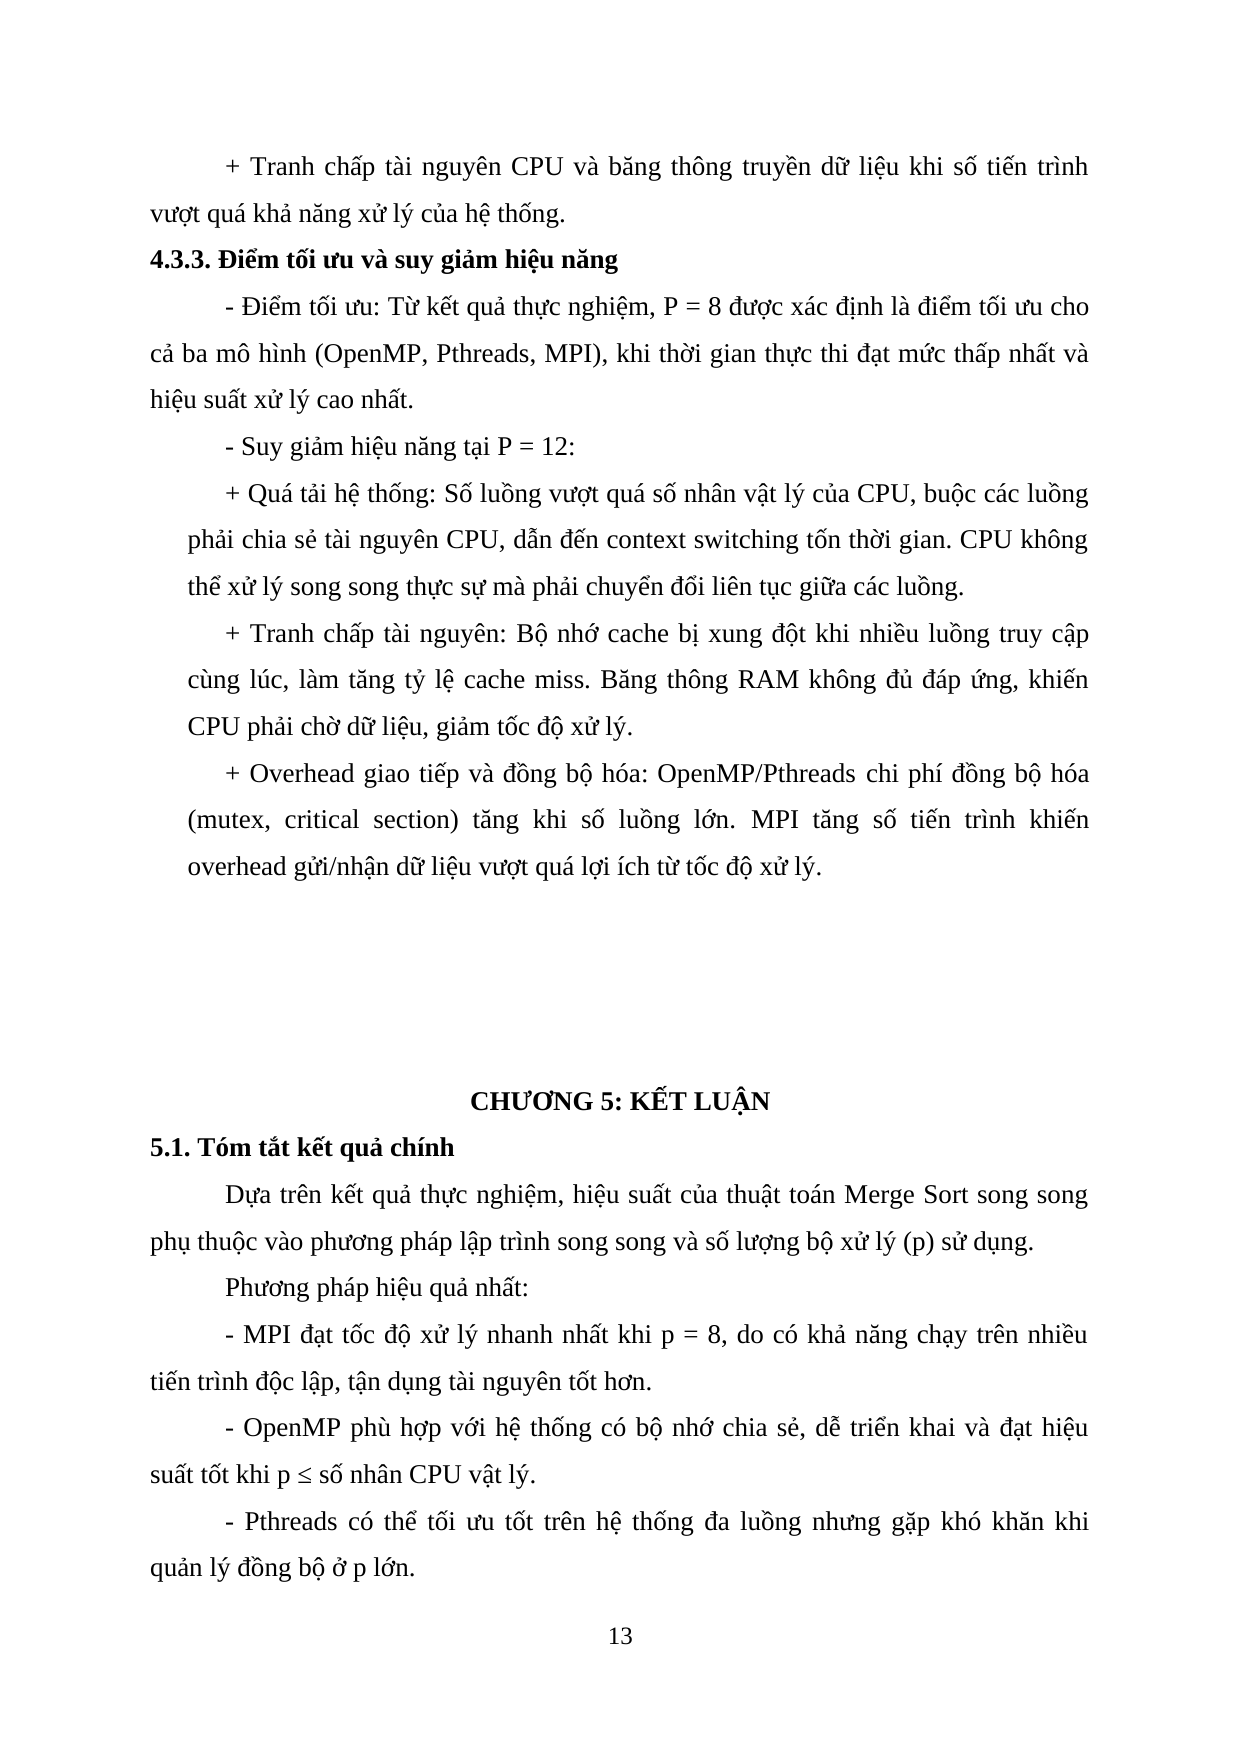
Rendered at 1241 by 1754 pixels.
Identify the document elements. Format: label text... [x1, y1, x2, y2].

text + Quá tải hệ thống: Số luồng vượt quá số nhân vật lý của CPU, buộc các luồng phải chia sẻ tài nguyên CPU, dẫn đến context switching tốn thời gian. CPU không thể xử lý song song thực sự mà phải chuyển đổi liên tục giữa các luồng. [187, 477, 1090, 601]
text - Pthreads có thể tối ưu tốt trên hệ thống đa luồng nhưng gặp khó khăn khi quản lý đồng bộ ở p lớn. [150, 1504, 1090, 1582]
text Dựa trên kết quả thực nghiệm, hiệu suất của thuật toán Merge Sort song song phụ thuộc vào phương pháp lập trình song song và số lượng bộ xử lý (p) sử dụng. [150, 1178, 1090, 1256]
subtitle CHƯƠNG 5: KẾT LUẬN [150, 1084, 1090, 1116]
text + Overhead giao tiếp và đồng bộ hóa: OpenMP/Pthreads chi phí đồng bộ hóa (mutex, critical section) tăng khi số luồng lớn. MPI tăng số tiến trình khiến overhead gửi/nhận dữ liệu vượt quá lợi ích từ tốc độ xử lý. [187, 757, 1090, 881]
text - OpenMP phù hợp với hệ thống có bộ nhớ chia sẻ, dễ triển khai và đạt hiệu suất tốt khi p ≤ số nhân CPU vật lý. [150, 1411, 1090, 1489]
text - Điểm tối ưu: Từ kết quả thực nghiệm, P = 8 được xác định là điểm tối ưu cho cả ba mô hình (OpenMP, Pthreads, MPI), khi thời gian thực thi đạt mức thấp nhất và hiệu suất xử lý cao nhất. [150, 290, 1090, 414]
text + Tranh chấp tài nguyên CPU và băng thông truyền dữ liệu khi số tiến trình vượt quá khả năng xử lý của hệ thống. [150, 150, 1090, 228]
subtitle 4.3.3. Điểm tối ưu và suy giảm hiệu năng [150, 243, 1090, 274]
text + Tranh chấp tài nguyên: Bộ nhớ cache bị xung đột khi nhiều luồng truy cập cùng lúc, làm tăng tỷ lệ cache miss. Băng thông RAM không đủ đáp ứng, khiến CPU phải chờ dữ liệu, giảm tốc độ xử lý. [187, 617, 1090, 741]
subtitle 5.1. Tóm tắt kết quả chính [150, 1131, 1090, 1162]
text - Suy giảm hiệu năng tại P = 12: [150, 430, 1090, 461]
text - MPI đạt tốc độ xử lý nhanh nhất khi p = 8, do có khả năng chạy trên nhiều tiến trình độc lập, tận dụng tài nguyên tốt hơn. [150, 1318, 1090, 1396]
text Phương pháp hiệu quả nhất: [150, 1271, 1090, 1302]
